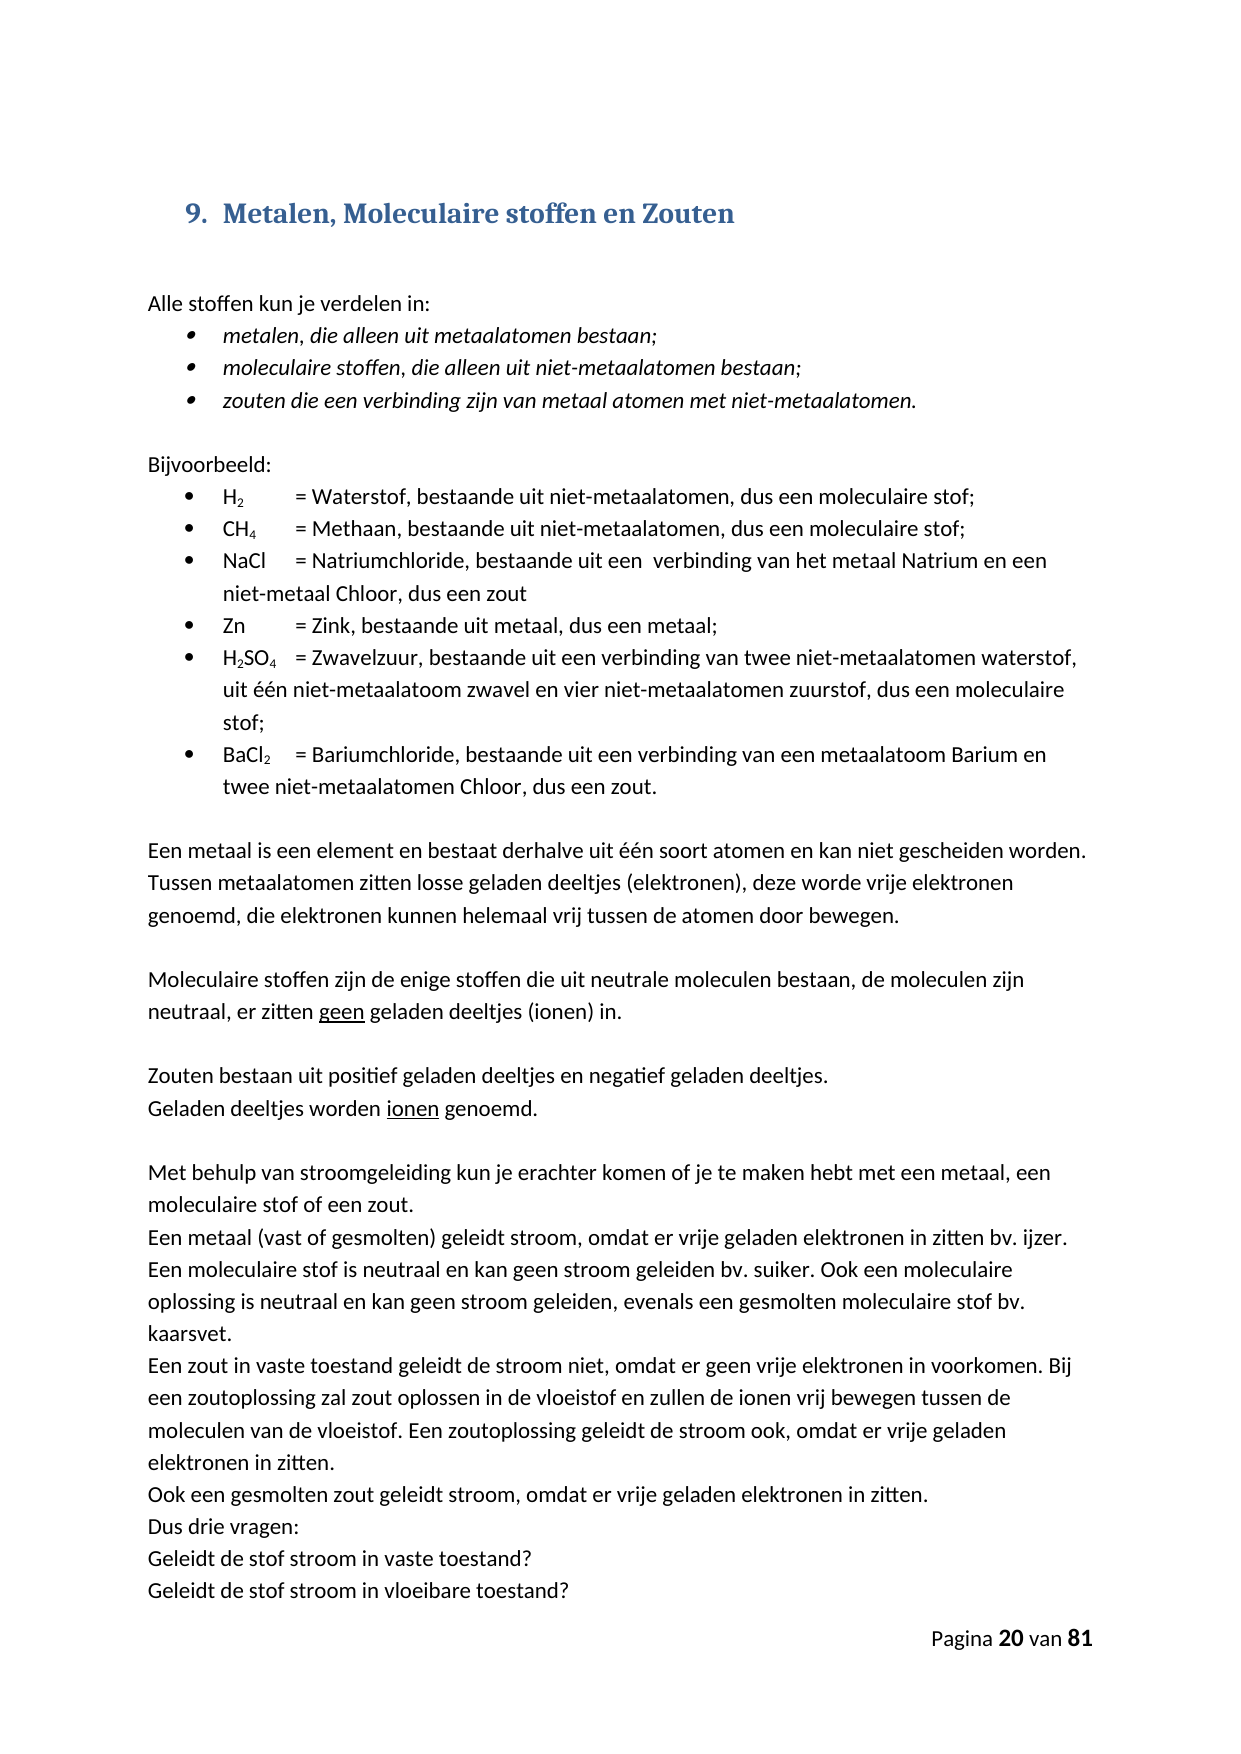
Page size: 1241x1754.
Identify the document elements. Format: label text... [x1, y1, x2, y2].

list NaCl = Natriumchloride, bestaande uit een verbinding van het metaal Natrium en een niet-metaal Chloor, dus een zout [185, 547, 1093, 607]
text Dus drie vragen: [148, 1512, 1093, 1540]
list Zn = Zink, bestaande uit metaal, dus een metaal; [185, 611, 1093, 639]
text Alle stoffen kun je verdelen in: [148, 289, 1093, 317]
text Moleculaire stoffen zijn de enige stoffen die uit neutrale moleculen bestaan, de moleculen zijn neutraal, er zitten geen geladen deeltjes (ionen) in. [148, 965, 1093, 1025]
text Bijvoorbeeld: [148, 450, 1093, 478]
list H2 = Waterstof, bestaande uit niet-metaalatomen, dus een moleculaire stof; [185, 482, 1093, 510]
subtitle Metalen, Moleculaire stoffen en Zouten [185, 198, 1093, 231]
list H2SO4 = Zwavelzuur, bestaande uit een verbinding van twee niet-metaalatomen waterstof, uit één niet-metaalatoom zwavel en vier niet-metaalatomen zuurstof, dus een moleculaire stof; [185, 643, 1093, 736]
text Zouten bestaan uit positief geladen deeltjes en negatief geladen deeltjes. [148, 1062, 1093, 1090]
text Een zout in vaste toestand geleidt de stroom niet, omdat er geen vrije elektronen in voorkomen. Bij een zoutoplossing zal zout oplossen in de vloeistof en zullen de ionen vrij bewegen tussen de moleculen van de vloeistof. Een zoutoplossing geleidt de stroom ook, omdat er vrije geladen elektronen in zitten. [148, 1351, 1093, 1476]
list BaCl2 = Bariumchloride, bestaande uit een verbinding van een metaalatoom Barium en twee niet-metaalatomen Chloor, dus een zout. [185, 740, 1093, 800]
list metalen, die alleen uit metaalatomen bestaan; [185, 321, 1093, 349]
text Geladen deeltjes worden ionen genoemd. [148, 1094, 1093, 1122]
list moleculaire stoffen, die alleen uit niet-metaalatomen bestaan; [185, 353, 1093, 382]
text Geleidt de stof stroom in vaste toestand? [148, 1544, 1093, 1572]
text Met behulp van stroomgeleiding kun je erachter komen of je te maken hebt met een metaal, een moleculaire stof of een zout. Een metaal (vast of gesmolten) geleidt stroom, omdat er vrije geladen elektronen in zitten bv. ijzer. [148, 1158, 1093, 1251]
text Ook een gesmolten zout geleidt stroom, omdat er vrije geladen elektronen in zitten. [148, 1480, 1093, 1508]
list CH4 = Methaan, bestaande uit niet-metaalatomen, dus een moleculaire stof; [185, 514, 1093, 542]
text Een metaal is een element en bestaat derhalve uit één soort atomen en kan niet gescheiden worden. Tussen metaalatomen zitten losse geladen deeltjes (elektronen), deze worde vrije elektronen genoemd, die elektronen kunnen helemaal vrij tussen de atomen door bewegen. [148, 836, 1093, 929]
text Geleidt de stof stroom in vloeibare toestand? [148, 1577, 1093, 1605]
list zouten die een verbinding zijn van metaal atomen met niet-metaalatomen. [185, 386, 1093, 414]
text Een moleculaire stof is neutraal en kan geen stroom geleiden bv. suiker. Ook een moleculaire oplossing is neutraal en kan geen stroom geleiden, evenals een gesmolten moleculaire stof bv. kaarsvet. [148, 1255, 1093, 1347]
